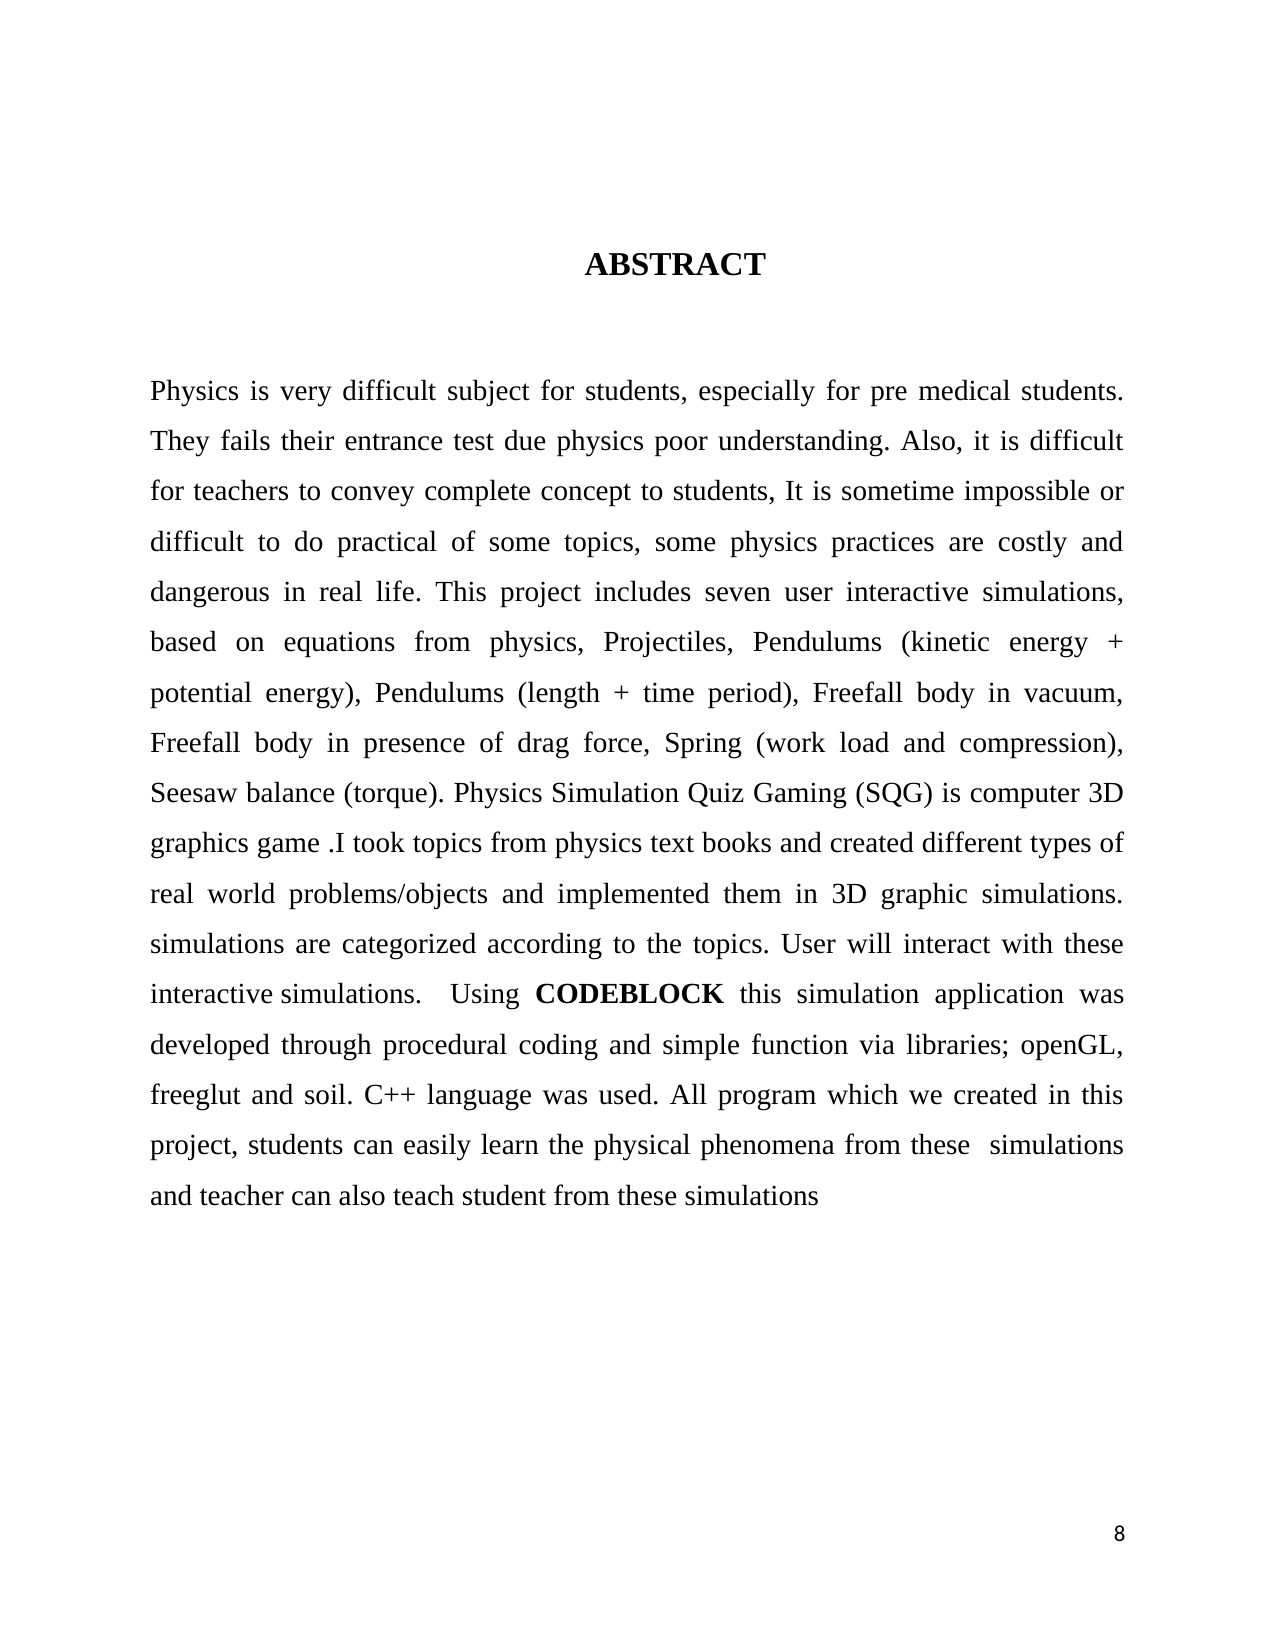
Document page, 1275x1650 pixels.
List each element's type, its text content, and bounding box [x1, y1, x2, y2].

subtitle ABSTRACT [150, 244, 1125, 282]
text Physics is very difficult subject for students, especially for pre medical students. They fails their entrance test due physics poor understanding. Also, it is difficult for teachers to convey complete concept to students, It is sometime impossible or difficult to do practical of some topics, some physics practices are costly and dangerous in real life. This project includes seven user interactive simulations, based on equations from physics, Projectiles, Pendulums (kinetic energy + potential energy), Pendulums (length + time period), Freefall body in vacuum, Freefall body in presence of drag force, Spring (work load and compression), Seesaw balance (torque). Physics Simulation Quiz Gaming (SQG) is computer 3D graphics game .I took topics from physics text books and created different types of real world problems/objects and implemented them in 3D graphic simulations. simulations are categorized according to the topics. User will interact with these interactive simulations. Using CODEBLOCK this simulation application was developed through procedural coding and simple function via libraries; openGL, freeglut and soil. C++ language was used. All program which we created in this project, students can easily learn the physical phenomena from these simulations and teacher can also teach student from these simulations [150, 373, 1125, 1211]
